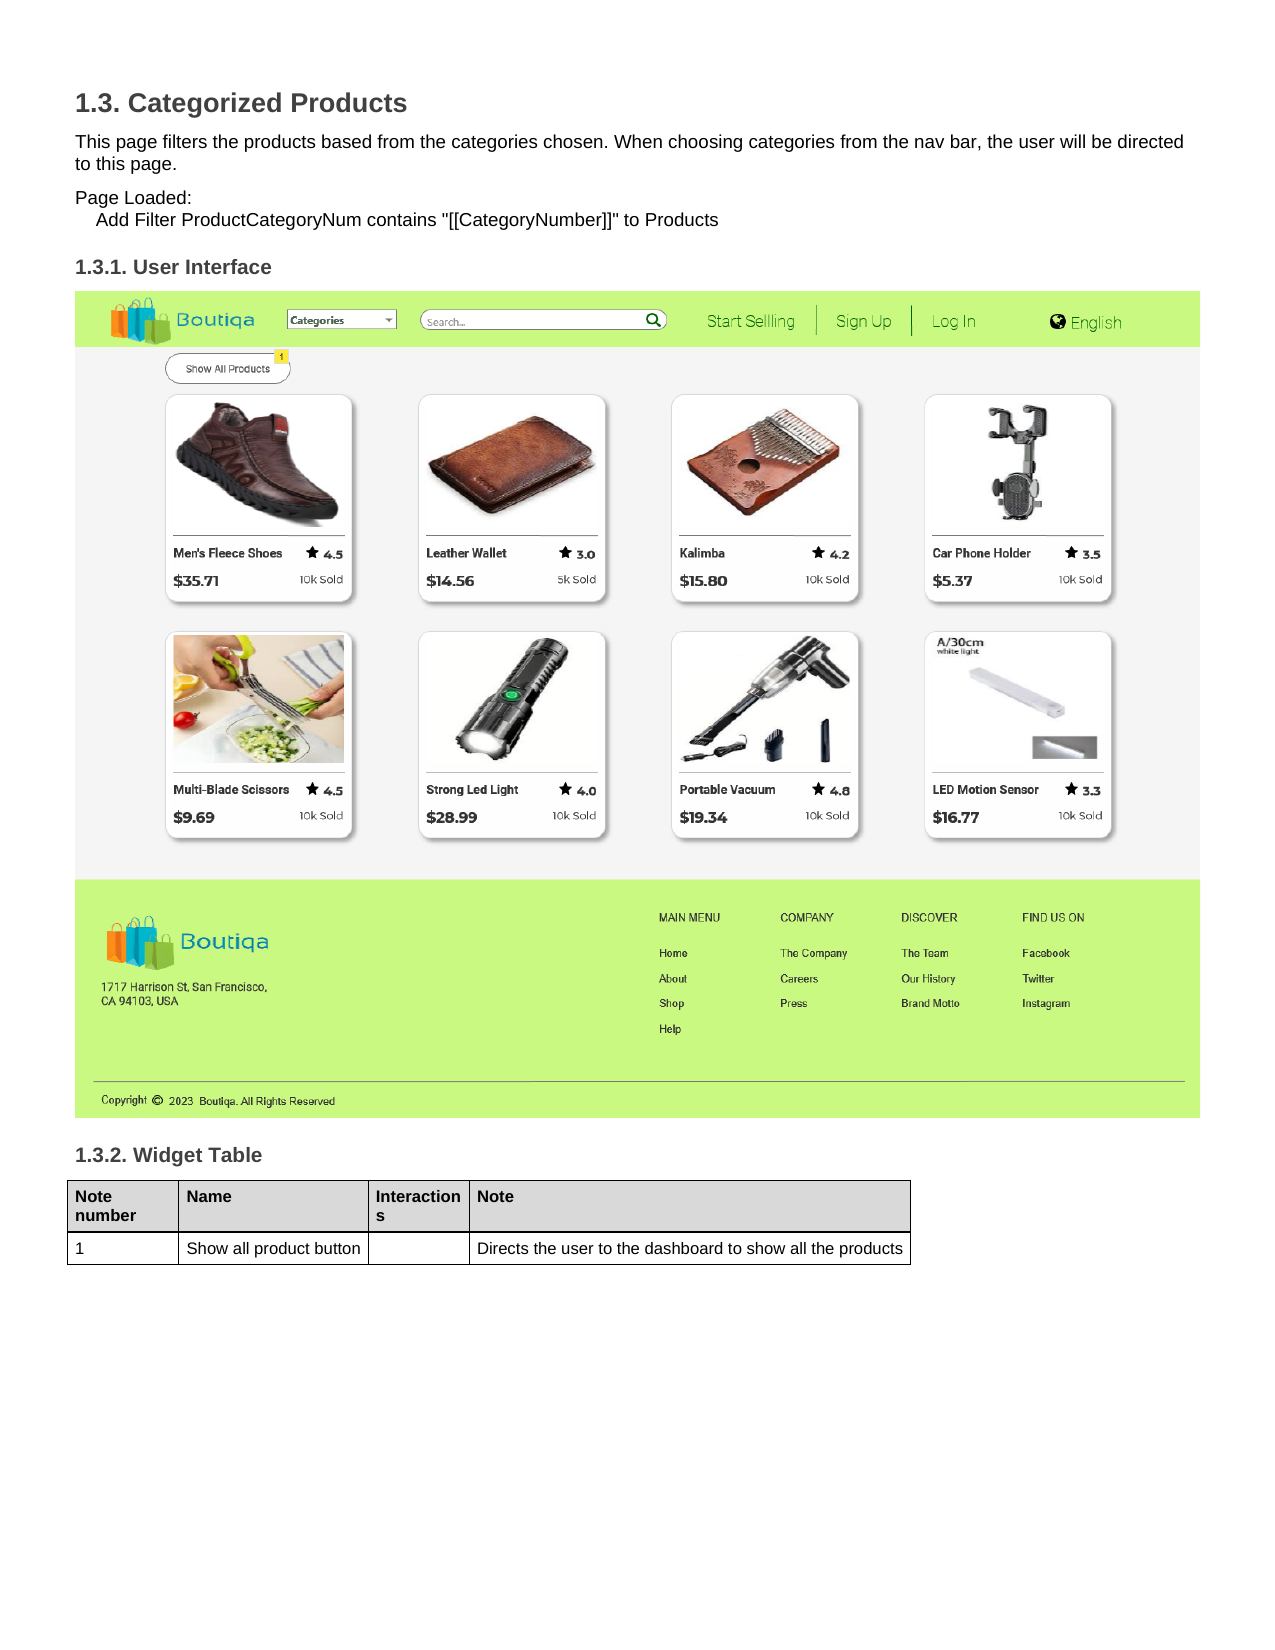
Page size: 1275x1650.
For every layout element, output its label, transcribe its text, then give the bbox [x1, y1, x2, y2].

table_header Interactions [369, 1181, 469, 1231]
subtitle User Interface [75, 255, 1200, 279]
text This page filters the products based from the categories chosen. When choosing categories from the nav bar, the user will be directed to this page. [75, 131, 1200, 174]
table_cell Show all product button [179, 1233, 368, 1264]
subtitle Widget Table [75, 1143, 1200, 1167]
table_cell 1 [68, 1233, 178, 1264]
text Page Loaded: Add Filter ProductCategoryNum contains "[[CategoryNumber]]" to Products [75, 187, 1200, 230]
table_header Note number [68, 1181, 178, 1231]
table_header Name [179, 1181, 368, 1231]
table_header Note [470, 1181, 910, 1231]
table_cell Directs the user to the dashboard to show all the products [470, 1233, 910, 1264]
table_cell [369, 1233, 469, 1264]
picture [75, 291, 1200, 1118]
subtitle Categorized Products [75, 87, 1200, 119]
